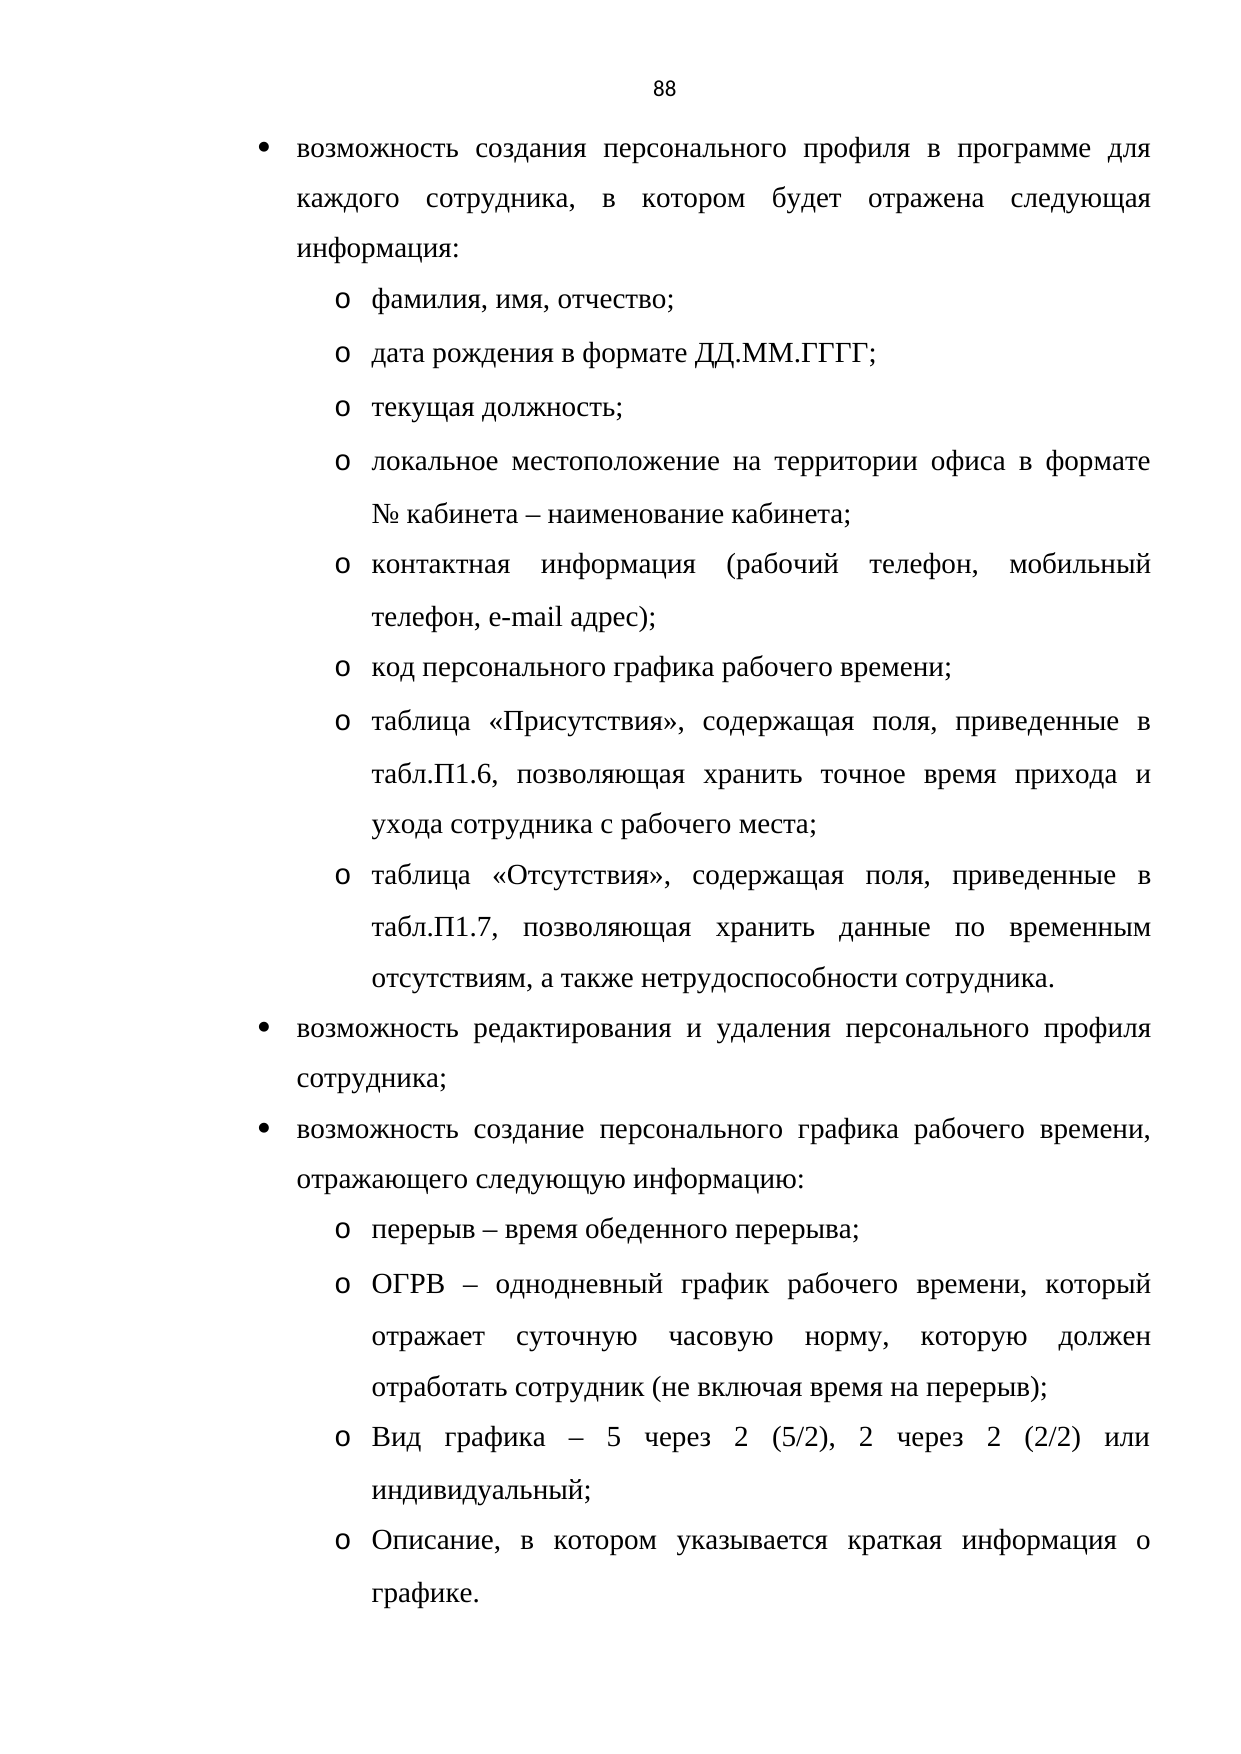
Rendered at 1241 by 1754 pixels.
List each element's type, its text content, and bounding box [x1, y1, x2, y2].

list контактная информация (рабочий телефон, мобильный телефон, e-mail адрес); [334, 546, 1152, 632]
list возможность редактирования и удаления персонального профиля сотрудника; [259, 1010, 1152, 1094]
list таблица «Присутствия», содержащая поля, приведенные в табл.П1.6, позволяющая хранить точное время прихода и ухода сотрудника с рабочего места; [334, 703, 1152, 840]
list дата рождения в формате ДД.ММ.ГГГГ; [334, 335, 1152, 371]
list возможность создания персонального профиля в программе для каждого сотрудника, в котором будет отражена следующая информация: [259, 130, 1152, 264]
list Вид графика – 5 через 2 (5/2), 2 через 2 (2/2) или индивидуальный; [334, 1419, 1152, 1506]
list Описание, в котором указывается краткая информация о графике. [334, 1522, 1152, 1609]
list возможность создание персонального графика рабочего времени, отражающего следующую информацию: [259, 1111, 1152, 1195]
list локальное местоположение на территории офиса в формате № кабинета – наименование кабинета; [334, 443, 1152, 529]
list код персонального графика рабочего времени; [334, 649, 1152, 685]
list ОГРВ – однодневный график рабочего времени, который отражает суточную часовую норму, которую должен отработать сотрудник (не включая время на перерыв); [334, 1266, 1152, 1402]
list фамилия, имя, отчество; [334, 281, 1152, 317]
list текущая должность; [334, 389, 1152, 425]
list перерыв – время обеденного перерыва; [334, 1212, 1152, 1248]
list таблица «Отсутствия», содержащая поля, приведенные в табл.П1.7, позволяющая хранить данные по временным отсутствиям, а также нетрудоспособности сотрудника. [334, 857, 1152, 993]
